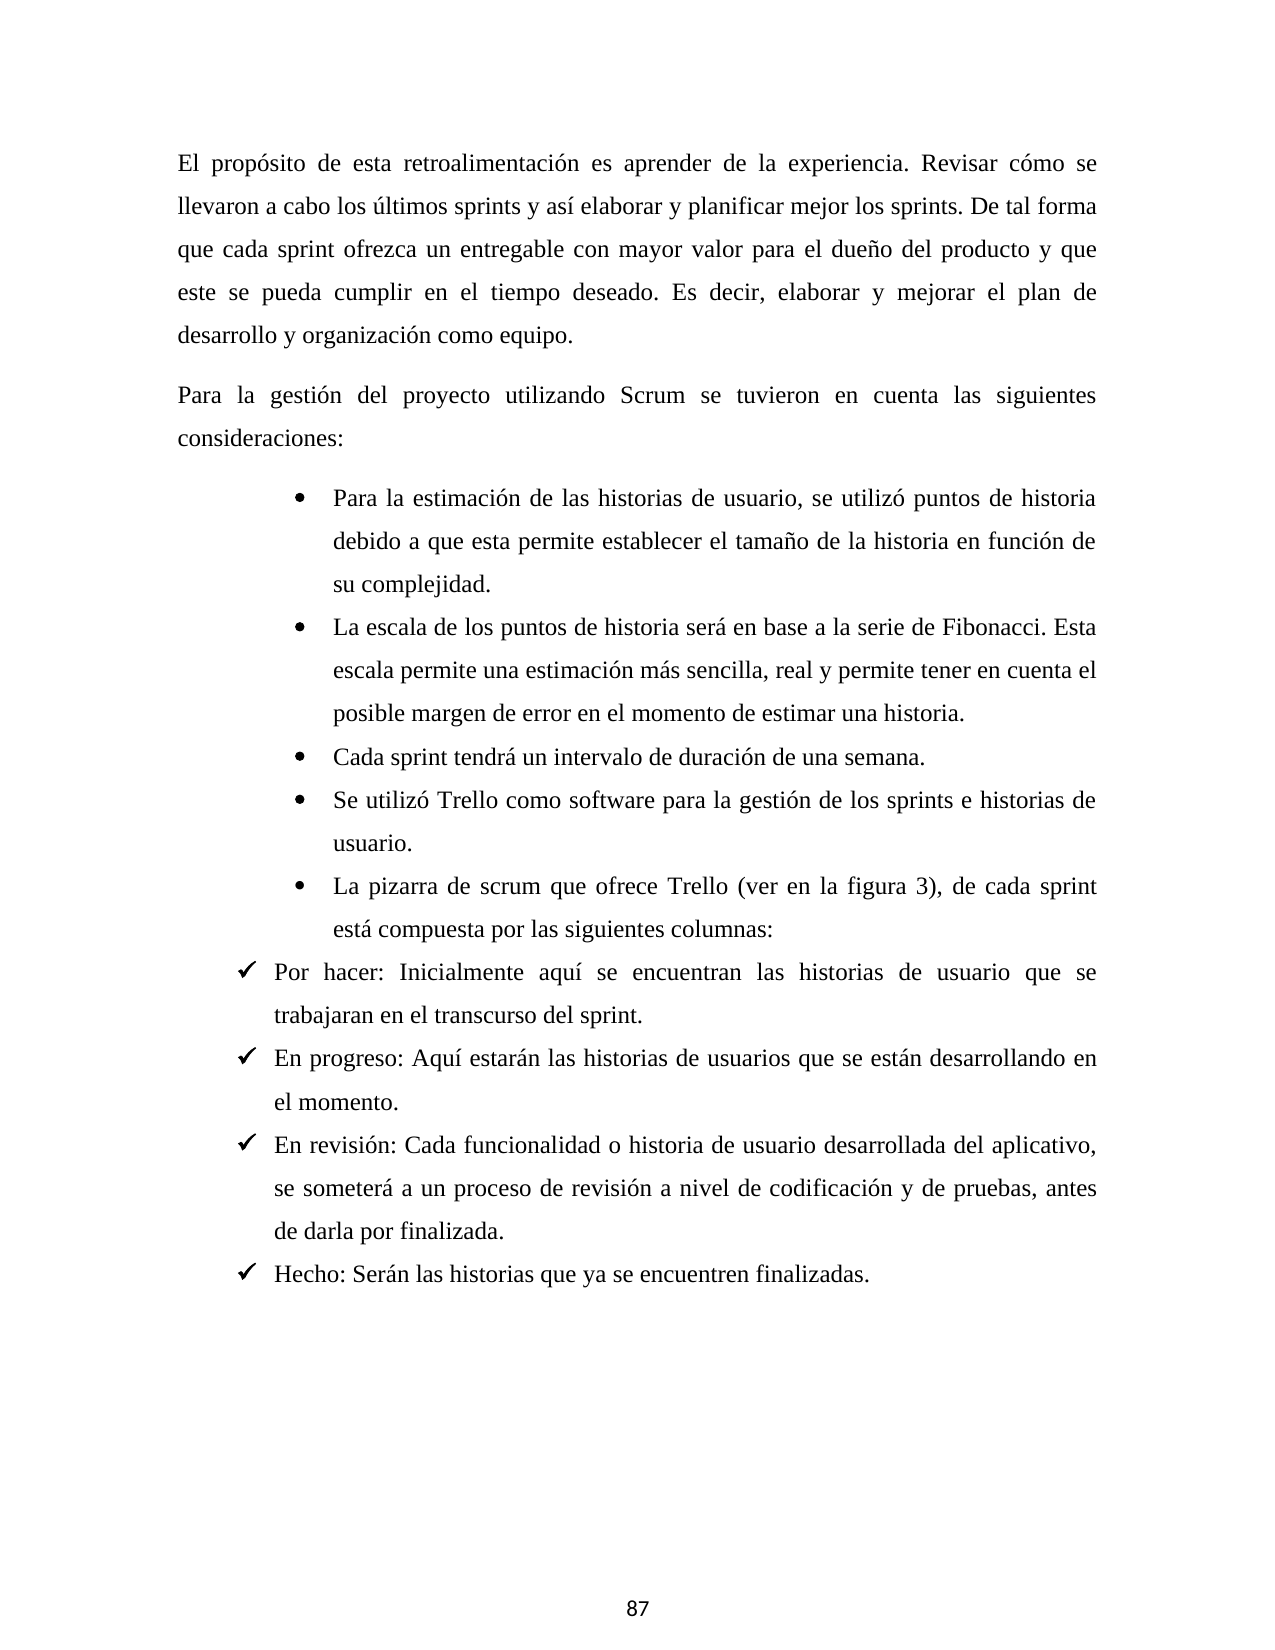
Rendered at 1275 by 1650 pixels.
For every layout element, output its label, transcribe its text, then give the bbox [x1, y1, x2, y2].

list La escala de los puntos de historia será en base a la serie de Fibonacci. Esta escala permite una estimación más sencilla, real y permite tener en cuenta el posible margen de error en el momento de estimar una historia. [295, 612, 1098, 727]
list En progreso: Aquí estarán las historias de usuarios que se están desarrollando en el momento. [236, 1043, 1098, 1115]
text El propósito de esta retroalimentación es aprender de la experiencia. Revisar cómo se llevaron a cabo los últimos sprints y así elaborar y planificar mejor los sprints. De tal forma que cada sprint ofrezca un entregable con mayor valor para el dueño del producto y que este se pueda cumplir en el tiempo deseado. Es decir, elaborar y mejorar el plan de desarrollo y organización como equipo. [177, 148, 1098, 349]
list Se utilizó Trello como software para la gestión de los sprints e historias de usuario. [295, 785, 1098, 857]
list En revisión: Cada funcionalidad o historia de usuario desarrollada del aplicativo, se someterá a un proceso de revisión a nivel de codificación y de pruebas, antes de darla por finalizada. [236, 1130, 1098, 1245]
list Hecho: Serán las historias que ya se encuentren finalizadas. [236, 1259, 1098, 1288]
list La pizarra de scrum que ofrece Trello (ver en la figura 3), de cada sprint está compuesta por las siguientes columnas: [295, 871, 1098, 943]
list Para la estimación de las historias de usuario, se utilizó puntos de historia debido a que esta permite establecer el tamaño de la historia en función de su complejidad. [295, 483, 1098, 598]
text Para la gestión del proyecto utilizando Scrum se tuvieron en cuenta las siguientes consideraciones: [177, 380, 1098, 452]
list Cada sprint tendrá un intervalo de duración de una semana. [295, 742, 1098, 770]
list Por hacer: Inicialmente aquí se encuentran las historias de usuario que se trabajaran en el transcurso del sprint. [236, 957, 1098, 1029]
